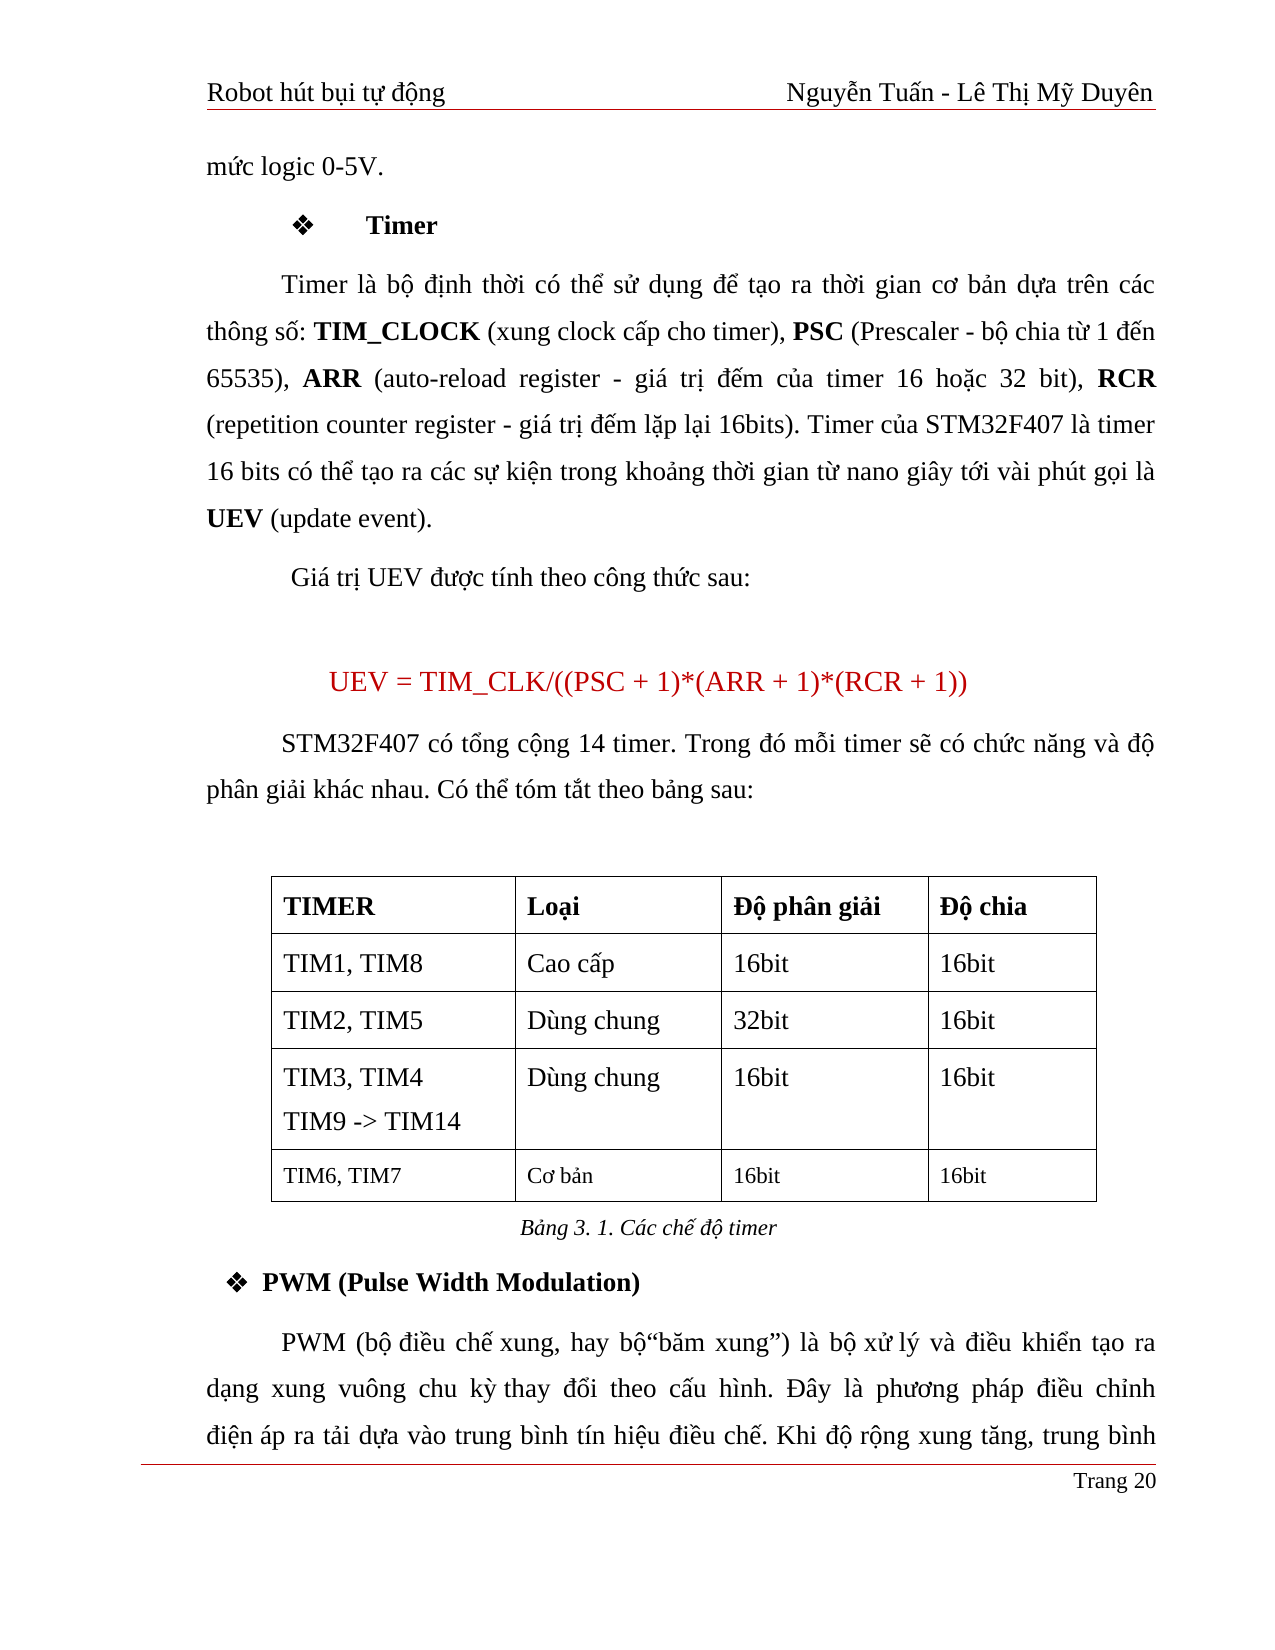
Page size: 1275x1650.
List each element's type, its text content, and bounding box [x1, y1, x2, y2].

table_header Độ chia [929, 877, 1096, 933]
table_cell Dùng chung [516, 1049, 721, 1148]
table_cell 16bit [722, 1049, 928, 1148]
table_cell TIM2, TIM5 [272, 992, 515, 1048]
table_cell TIM3, TIM4 TIM9 -> TIM14 [272, 1049, 515, 1148]
text Giá trị UEV được tính theo công thức sau: [216, 561, 1156, 592]
table_cell 32bit [722, 992, 928, 1048]
table_cell Cao cấp [516, 934, 721, 991]
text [206, 1326, 1156, 1450]
table_cell 16bit [929, 934, 1096, 991]
table_cell TIM1, TIM8 [272, 934, 515, 991]
table_cell 16bit [929, 992, 1096, 1048]
table_cell 16bit [722, 934, 928, 991]
table_header TIMER [272, 877, 515, 933]
table_cell 16bit [929, 1049, 1096, 1148]
table_cell 16bit [929, 1150, 1096, 1201]
text Timer là bộ định thời có thể sử dụng để tạo ra thời gian cơ bản dựa trên các thông số: TIM_CLOCK (xung clock cấp cho timer), PSC (Prescaler - bộ chia từ 1 đến 65535), ARR (auto-reload register - giá trị đếm của timer 16 hoặc 32 bit), RCR (repetition counter register - giá trị đếm lặp lại 16bits). Timer của STM32F407 là timer 16 bits có thể tạo ra các sự kiện trong khoảng thời gian từ nano giây tới vài phút gọi là UEV (update event). [206, 268, 1156, 533]
text Bảng 3. 1. Các chế độ timer [141, 1214, 1156, 1241]
table_cell Cơ bản [516, 1150, 721, 1201]
list PWM (Pulse Width Modulation) [224, 1266, 1156, 1298]
table_cell 16bit [722, 1150, 928, 1201]
text STM32F407 có tổng cộng 14 timer. Trong đó mỗi timer sẽ có chức năng và độ phân giải khác nhau. Có thể tóm tắt theo bảng sau: [206, 727, 1156, 804]
text UEV = TIM_CLK/((PSC + 1)*(ARR + 1)*(RCR + 1)) [141, 664, 1156, 697]
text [206, 150, 1156, 181]
table_header Độ phân giải [722, 877, 928, 933]
table_cell TIM6, TIM7 [272, 1150, 515, 1201]
table_cell Dùng chung [516, 992, 721, 1048]
table_header Loại [516, 877, 721, 933]
list Timer [216, 209, 1156, 240]
